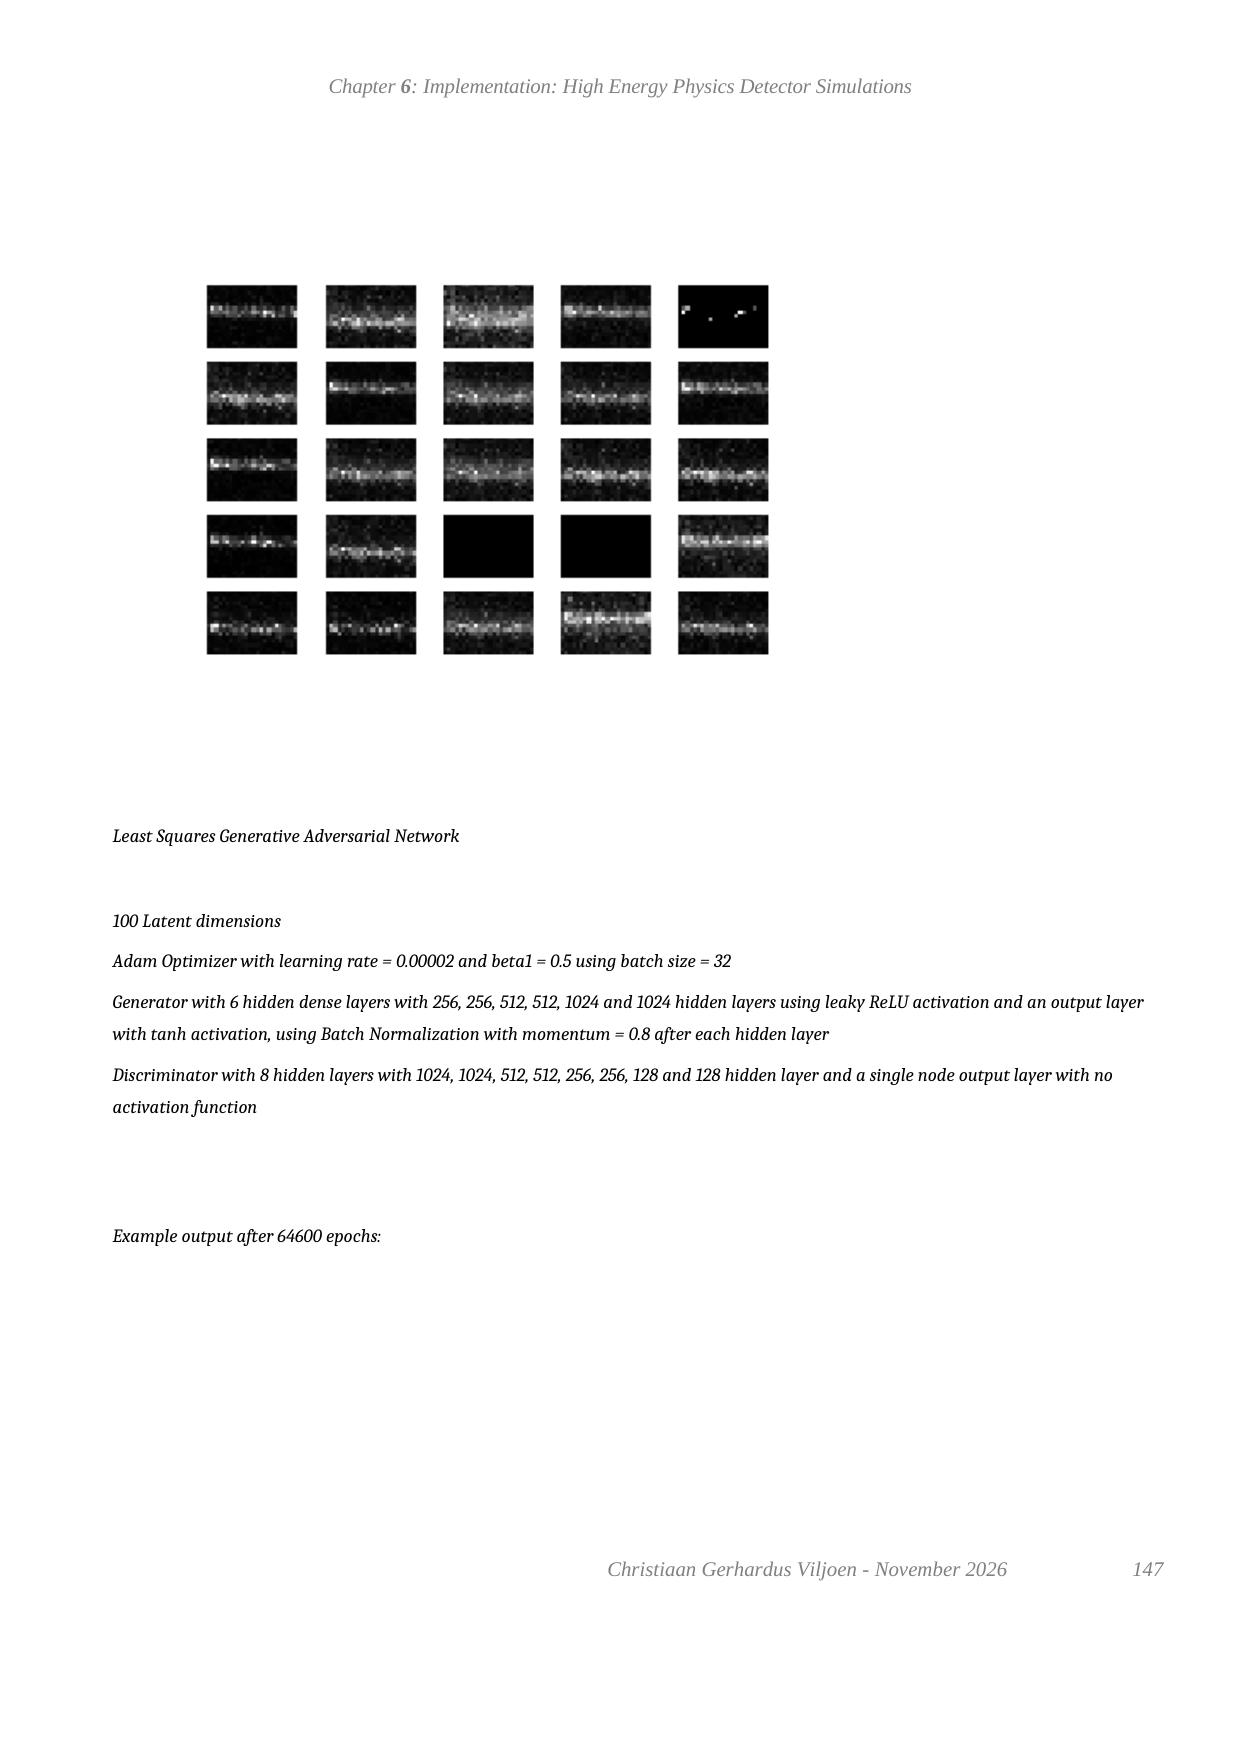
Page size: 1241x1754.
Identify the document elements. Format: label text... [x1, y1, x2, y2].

text Generator with 6 hidden dense layers with 256, 256, 512, 512, 1024 and 1024 hidden layers using leaky ReLU activation and an output layer with tanh activation, using Batch Normalization with momentum = 0.8 after each hidden layer [112, 992, 1165, 1045]
text Example output after 64600 epochs: [112, 1226, 1165, 1247]
text 100 Latent dimensions [112, 910, 1165, 932]
picture [112, 226, 847, 716]
text Least Squares Generative Adversarial Network [112, 825, 1165, 847]
text Discriminator with 8 hidden layers with 1024, 1024, 512, 512, 256, 256, 128 and 128 hidden layer and a single node output layer with no activation function [112, 1064, 1165, 1118]
text Adam Optimizer with learning rate = 0.00002 and beta1 = 0.5 using batch size = 32 [112, 951, 1165, 972]
